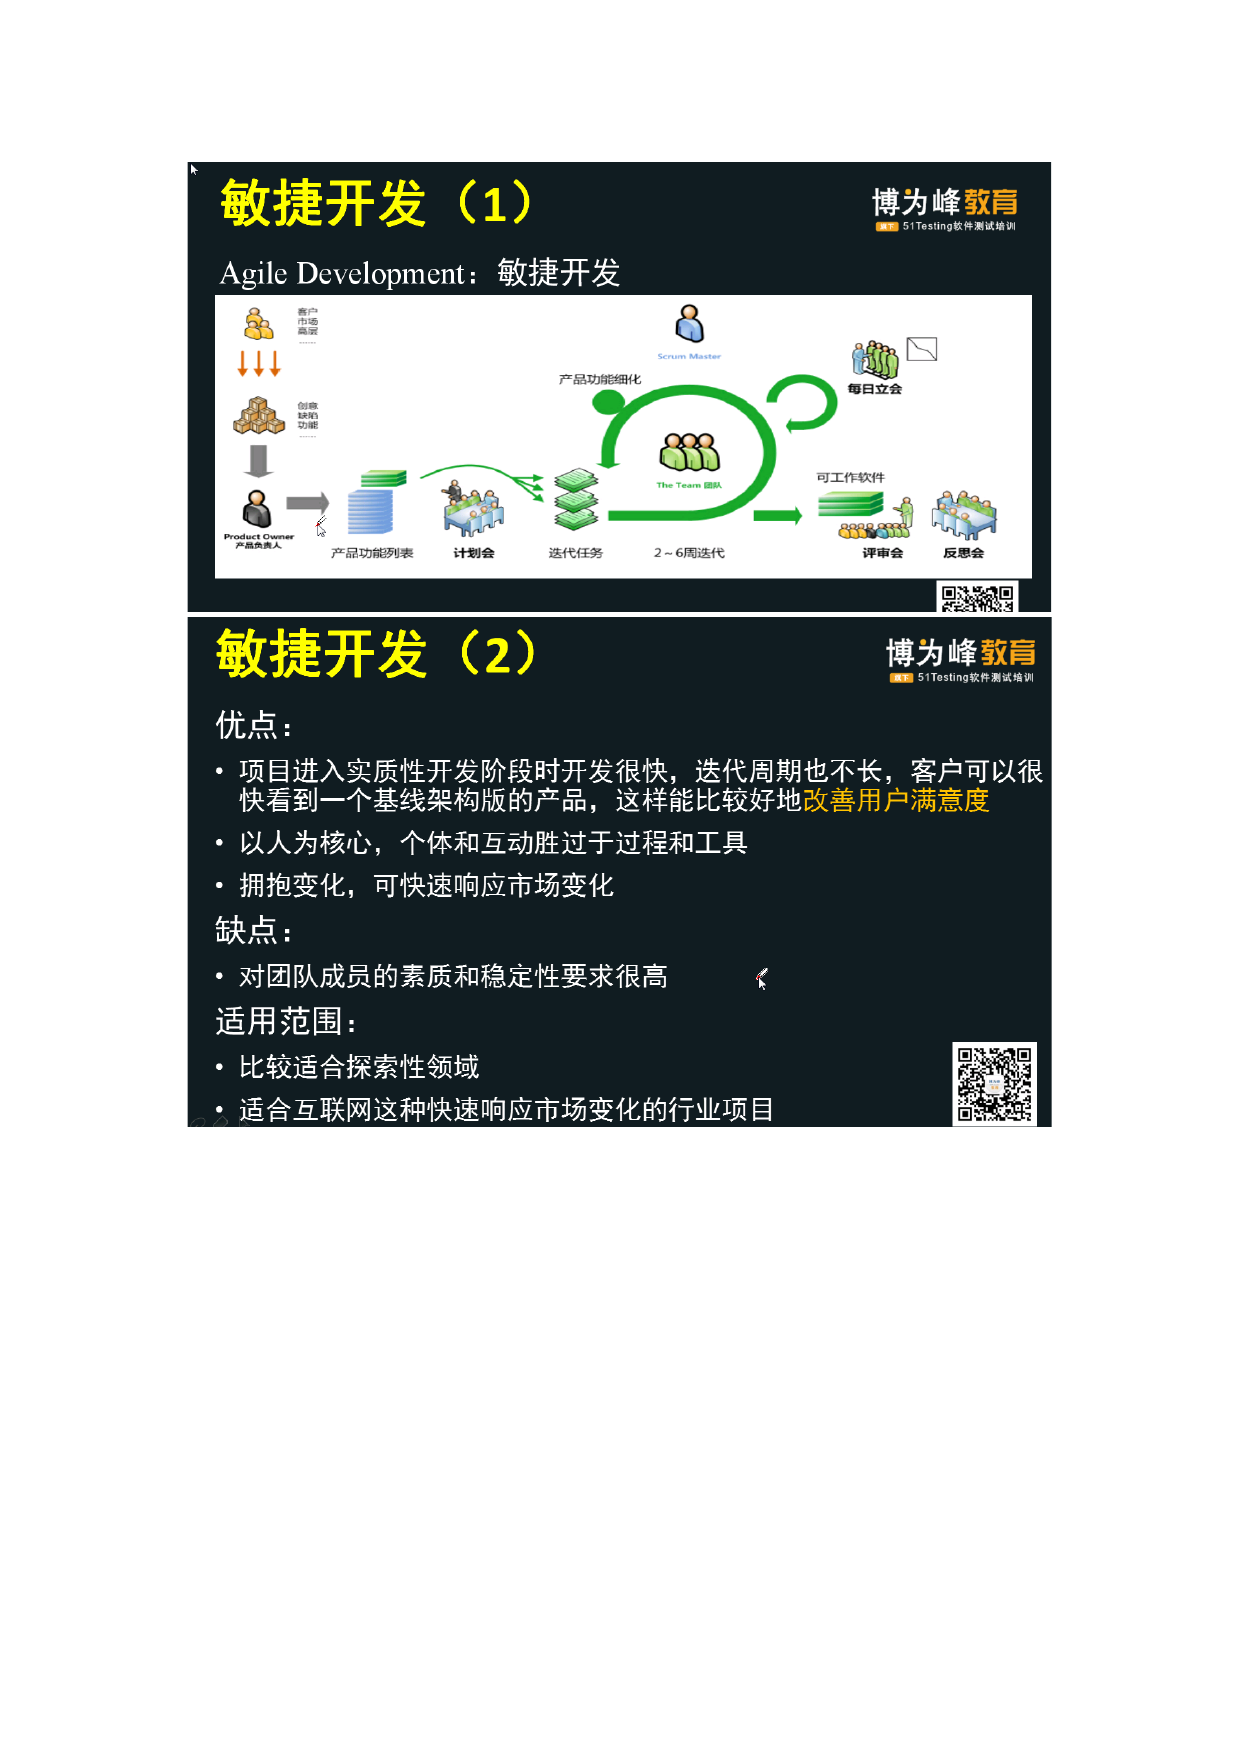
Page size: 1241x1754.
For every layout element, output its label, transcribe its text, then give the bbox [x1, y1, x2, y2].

picture [187, 617, 1052, 1127]
picture [187, 162, 1052, 612]
